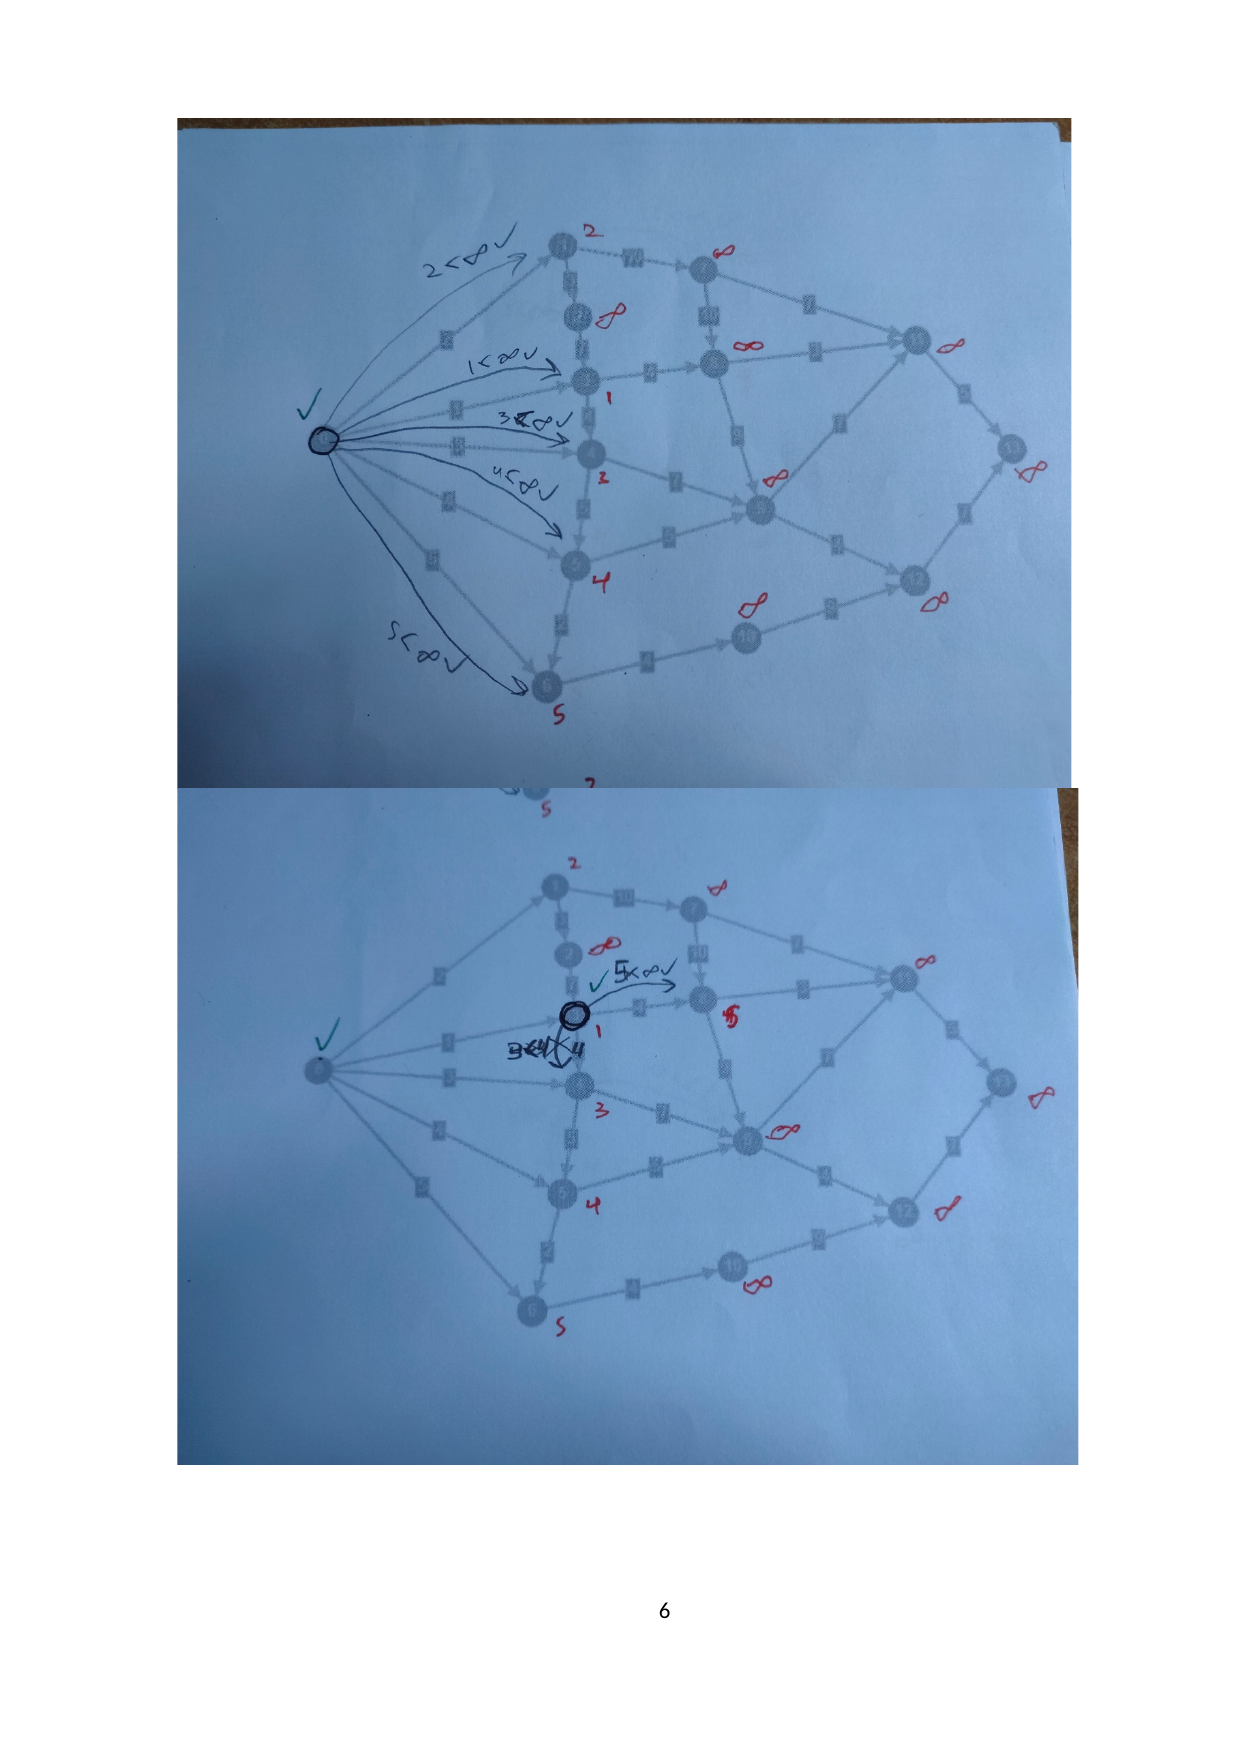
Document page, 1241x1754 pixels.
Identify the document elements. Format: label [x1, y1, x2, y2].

picture [177, 118, 1079, 1465]
